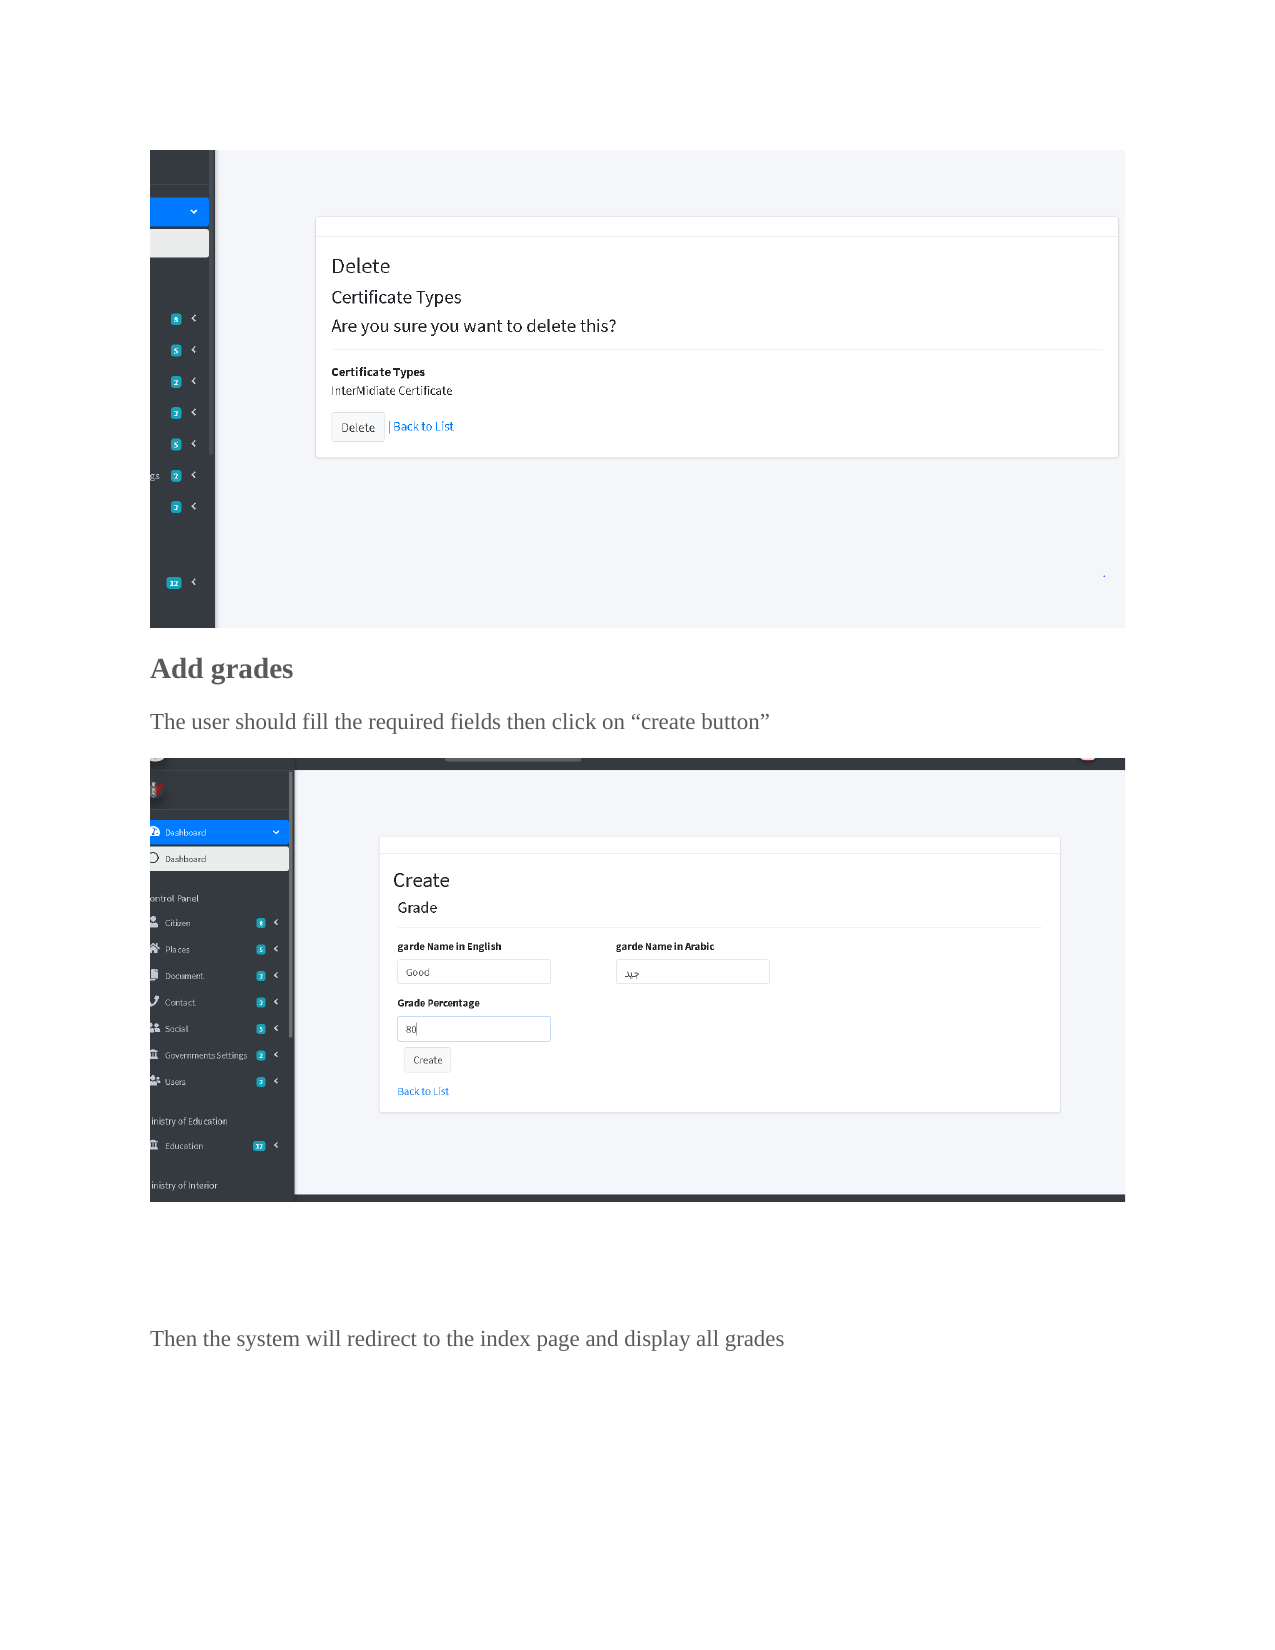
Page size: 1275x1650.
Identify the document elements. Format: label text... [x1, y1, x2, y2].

text Add grades [150, 651, 1125, 684]
picture [150, 150, 1125, 628]
text The user should fill the required fields then click on “create button” [150, 708, 1125, 735]
picture [150, 758, 1125, 1202]
text Then the system will redirect to the index page and display all grades [150, 1325, 1125, 1352]
